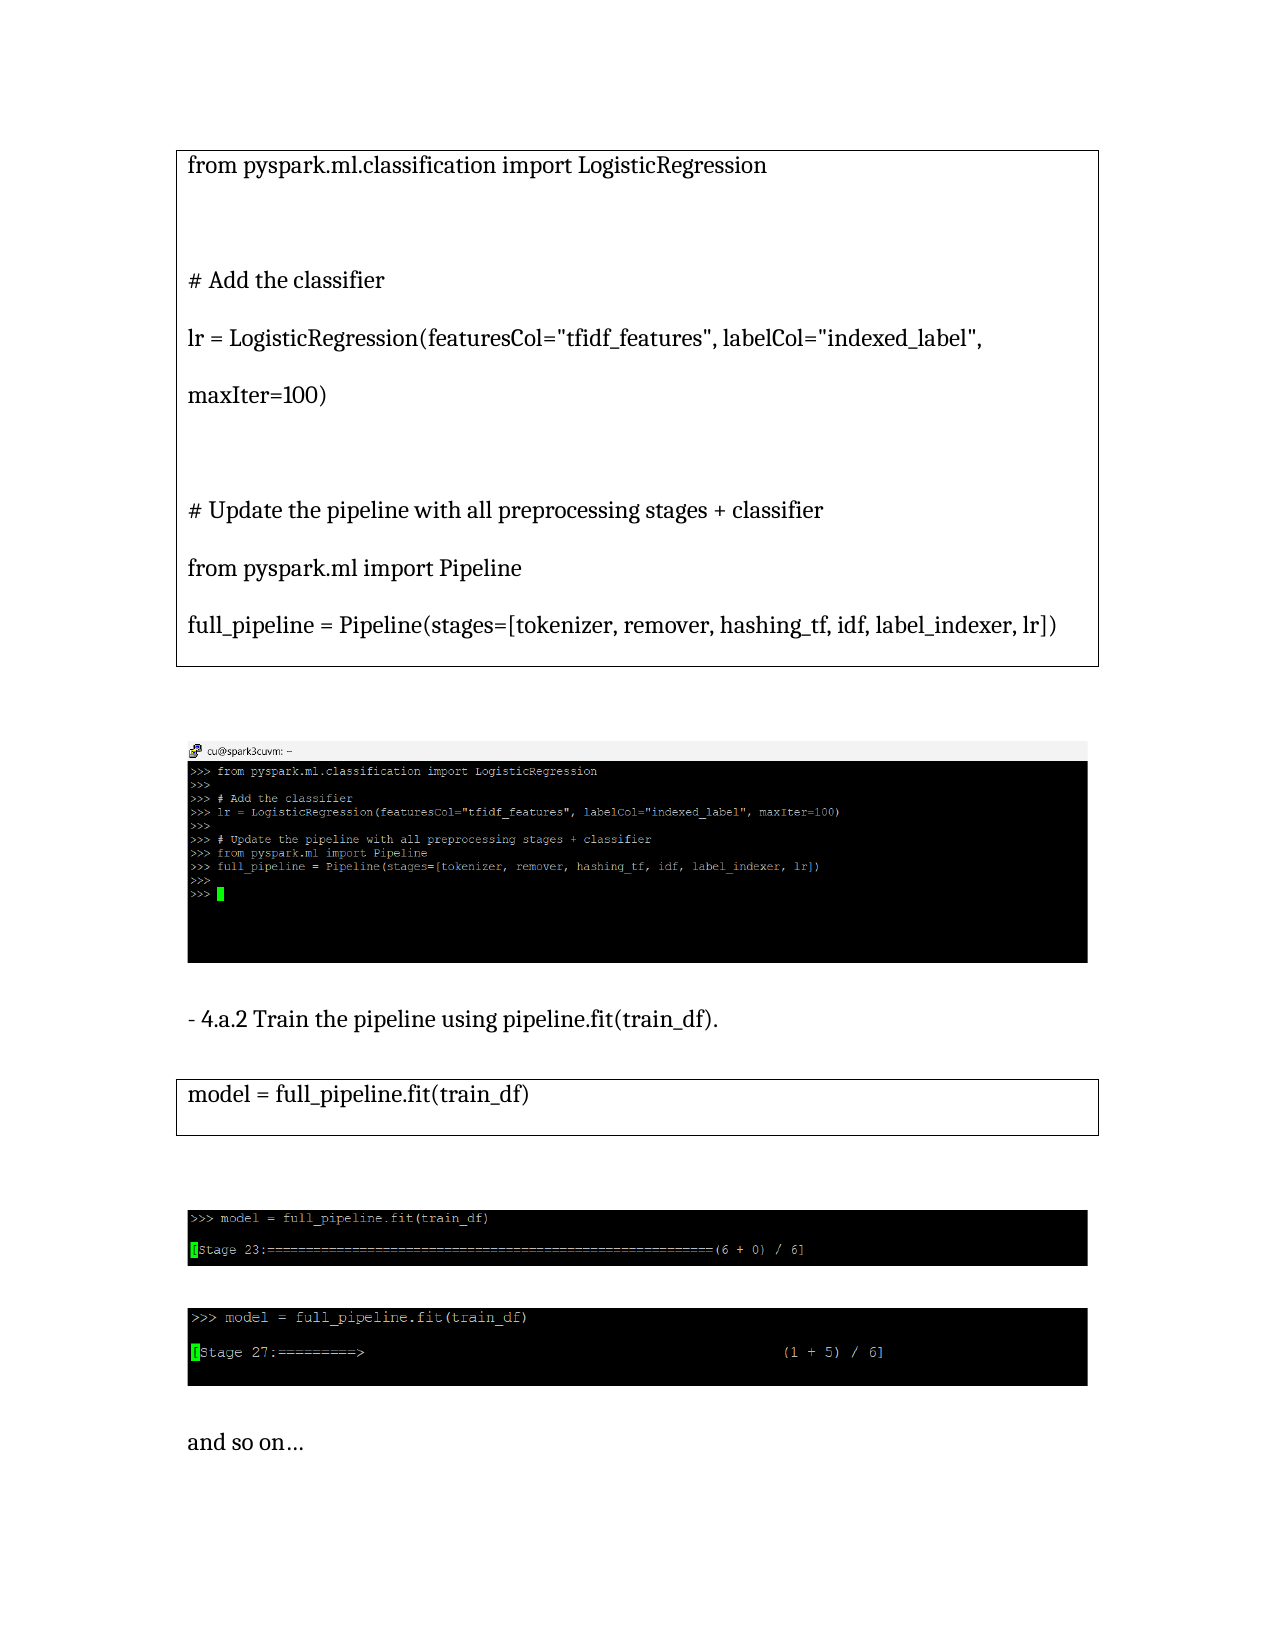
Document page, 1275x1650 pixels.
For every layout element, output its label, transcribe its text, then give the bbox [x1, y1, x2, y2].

picture [187, 1308, 1088, 1386]
picture [187, 741, 1088, 963]
text - 4.a.2 Train the pipeline using pipeline.fit(train_df). [187, 1005, 1087, 1034]
text and so on… [187, 1428, 1087, 1457]
table_header from pyspark.ml.classification import LogisticRegression # Add the classifier lr = LogisticRegression(featuresCol="tfidf_features", labelCol="indexed_label", maxIter=100) # Update the pipeline with all preprocessing stages + classifier from pyspark.ml import Pipeline full_pipeline = Pipeline(stages=[tokenizer, remover, hashing_tf, idf, label_indexer, lr]) [177, 151, 1098, 666]
picture [187, 1210, 1088, 1266]
table_header model = full_pipeline.fit(train_df) [177, 1080, 1098, 1135]
